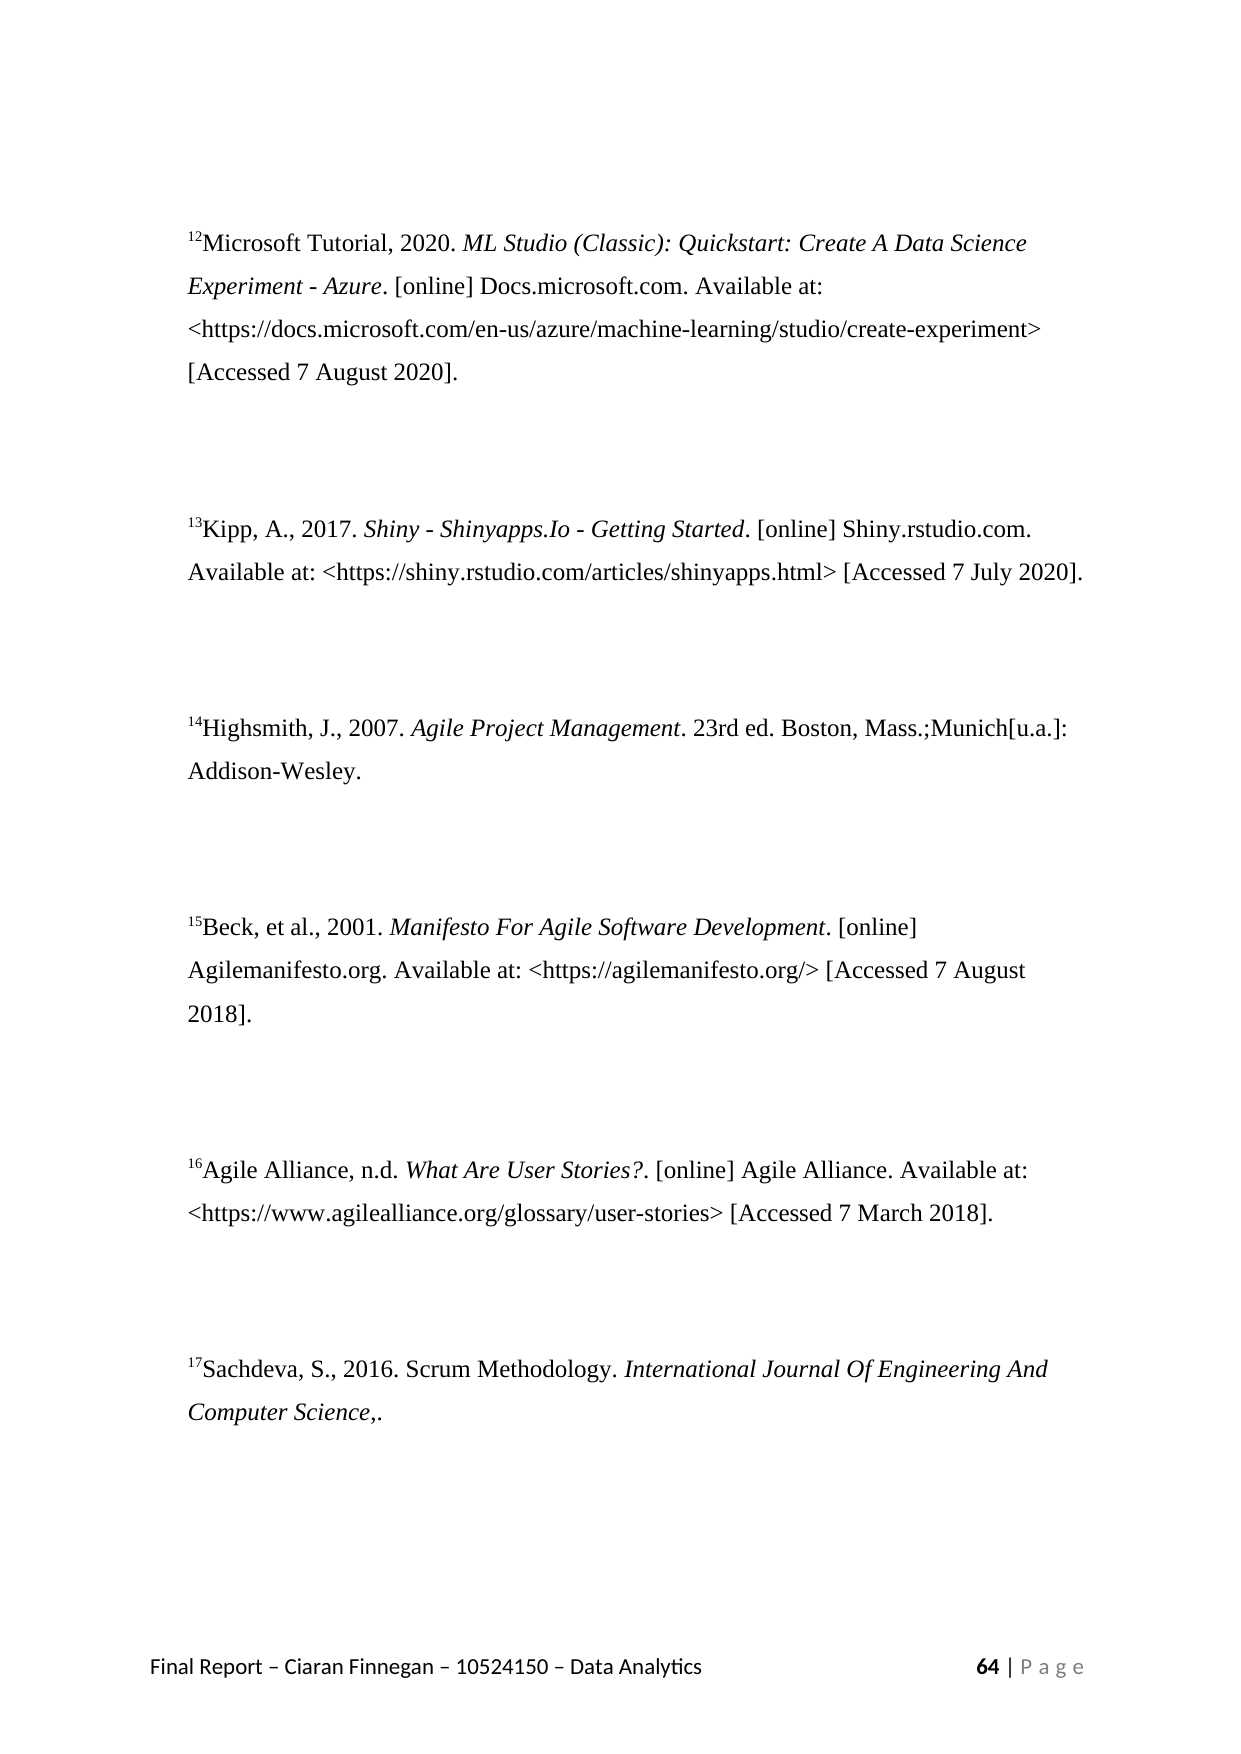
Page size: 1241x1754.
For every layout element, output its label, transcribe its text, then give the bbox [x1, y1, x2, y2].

text 14Highsmith, J., 2007. Agile Project Management. 23rd ed. Boston, Mass.;Munich[u.a.]: Addison-Wesley. [187, 713, 1090, 785]
text 12Microsoft Tutorial, 2020. ML Studio (Classic): Quickstart: Create A Data Science Experiment - Azure. [online] Docs.microsoft.com. Available at: <https://docs.microsoft.com/en-us/azure/machine-learning/studio/create-experiment> [Accessed 7 August 2020]. [187, 228, 1090, 386]
text 16Agile Alliance, n.d. What Are User Stories?. [online] Agile Alliance. Available at: <https://www.agilealliance.org/glossary/user-stories> [Accessed 7 March 2018]. [187, 1155, 1090, 1227]
text 17Sachdeva, S., 2016. Scrum Methodology. International Journal Of Engineering And Computer Science,. [187, 1354, 1090, 1426]
text 15Beck, et al., 2001. Manifesto For Agile Software Development. [online] Agilemanifesto.org. Available at: <https://agilemanifesto.org/> [Accessed 7 August 2018]. [187, 912, 1090, 1027]
text 13Kipp, A., 2017. Shiny - Shinyapps.Io - Getting Started. [online] Shiny.rstudio.com. Available at: <https://shiny.rstudio.com/articles/shinyapps.html> [Accessed 7 July 2020]. [187, 514, 1090, 586]
